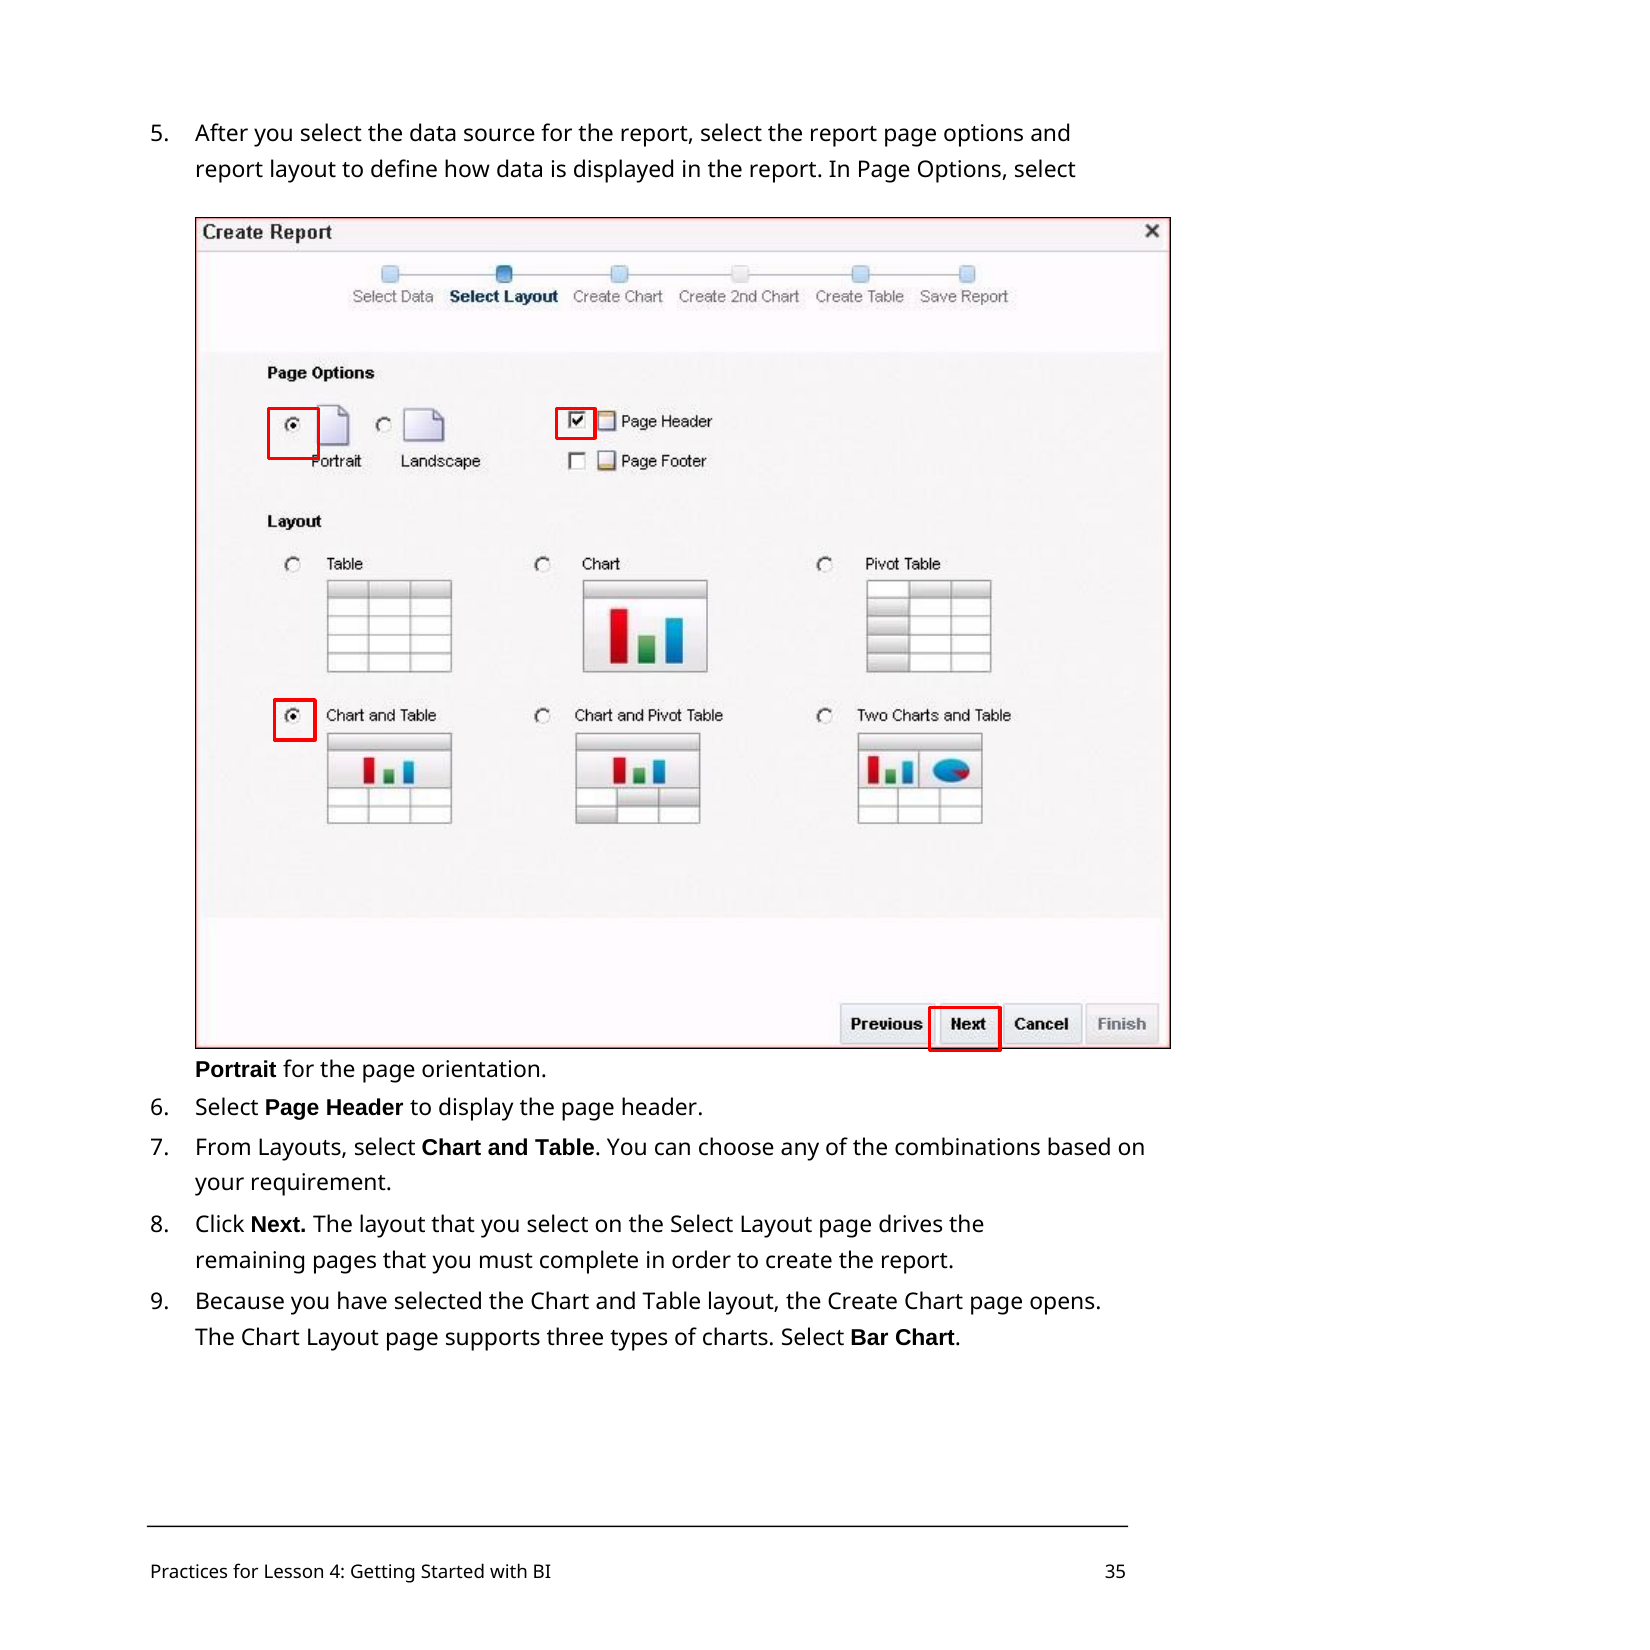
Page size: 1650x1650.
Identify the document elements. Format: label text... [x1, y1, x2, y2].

picture [1107, 218, 1170, 1048]
list Select Page Header to display the page header. [150, 1091, 1414, 1122]
list Because you have selected the Chart and Table layout, the Create Chart page opens. The Chart Layout page supports three types of charts. Select Bar Chart. [150, 1285, 1107, 1352]
text your requirement. [195, 1166, 1414, 1197]
list From Layouts, select Chart and Table. You can choose any of the combinations based on [150, 1131, 1414, 1162]
list Click Next. The layout that you select on the Select Layout page drives the remaining pages that you must complete in order to create the report. [150, 1208, 1055, 1275]
list After you select the data source for the report, select the report page options and report layout to define how data is displayed in the report. In Page Options, select Portrait for the page orientation. [150, 117, 1107, 1084]
